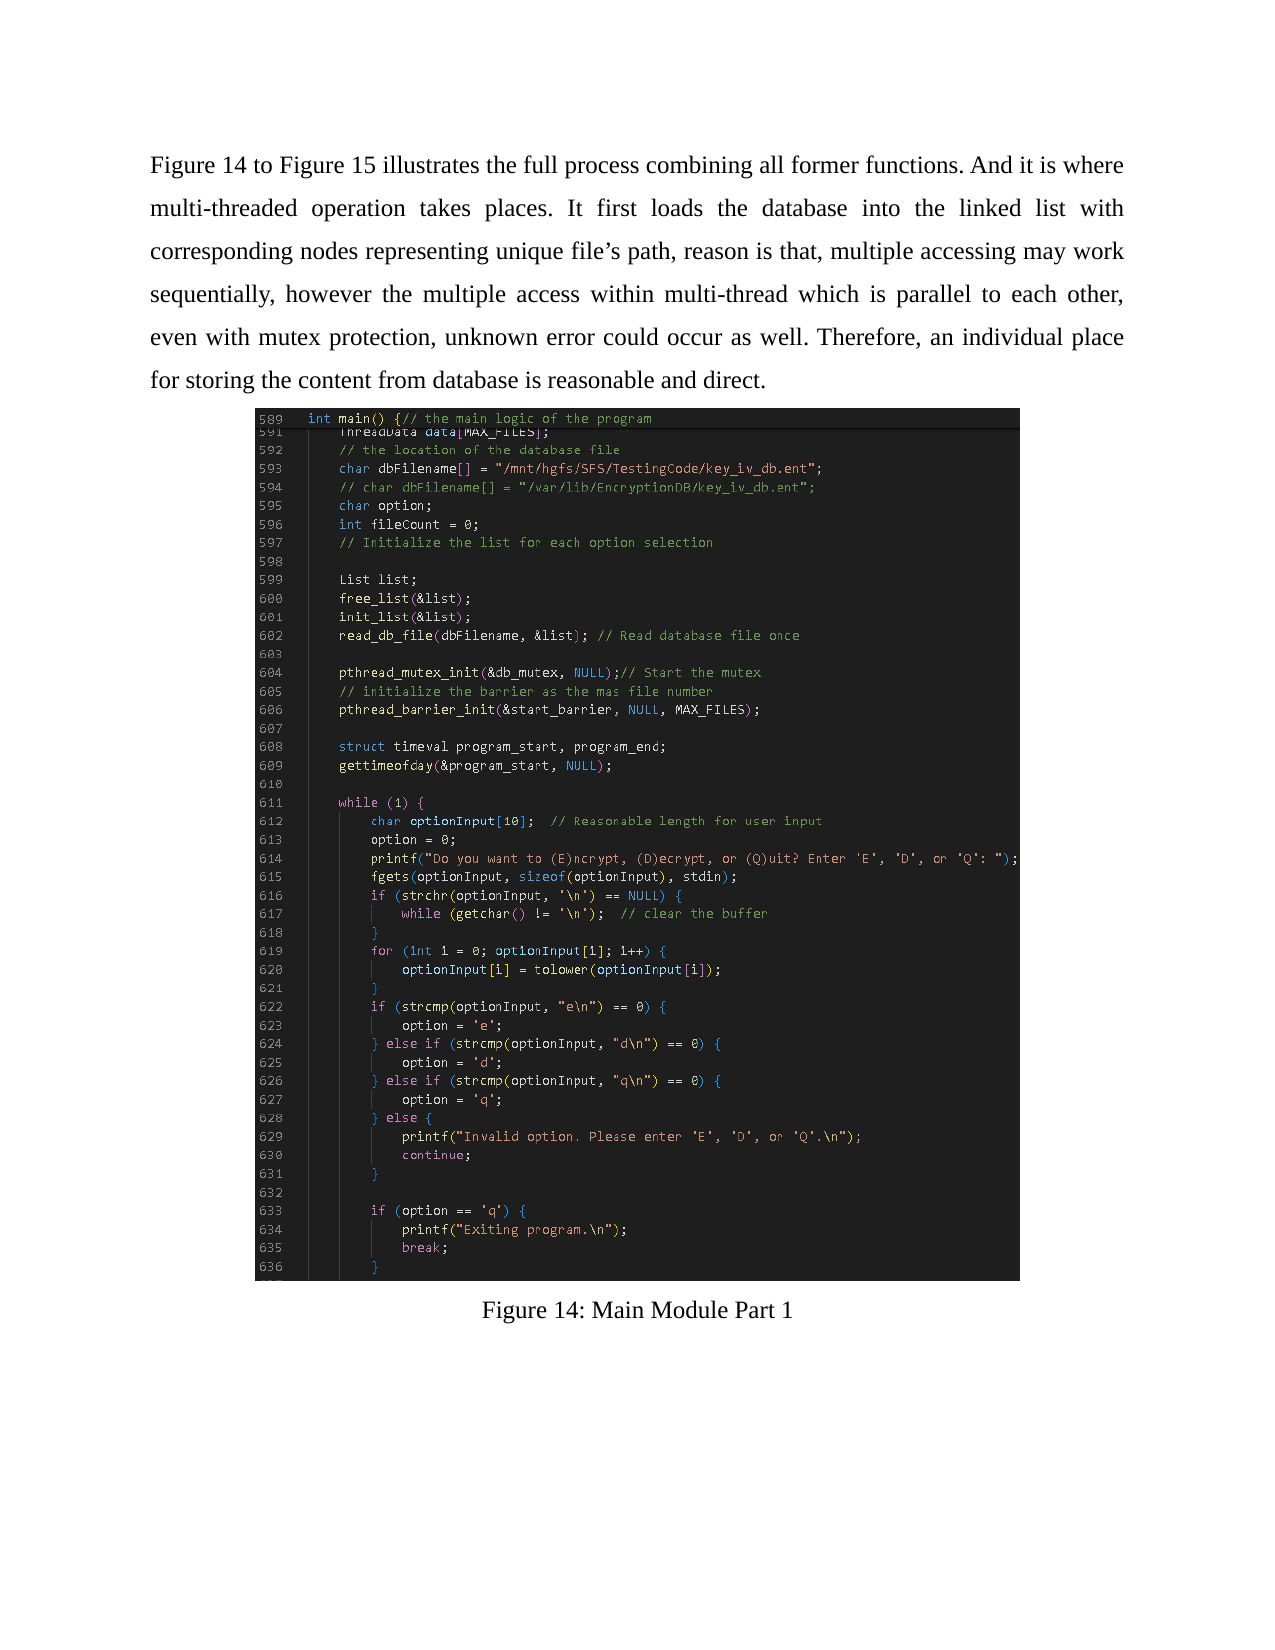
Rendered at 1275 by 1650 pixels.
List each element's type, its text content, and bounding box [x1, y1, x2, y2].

text Figure 14 to Figure 15 illustrates the full process combining all former functions. And it is where multi-threaded operation takes places. It first loads the database into the linked list with corresponding nodes representing unique file’s path, reason is that, multiple accessing may work sequentially, however the multiple access within multi-thread which is parallel to each other, even with mutex protection, unknown error could occur as well. Therefore, an individual place for storing the content from database is reasonable and direct. [150, 150, 1125, 394]
picture [255, 408, 1020, 1281]
text Figure 14: Main Module Part 1 [150, 1295, 1125, 1324]
